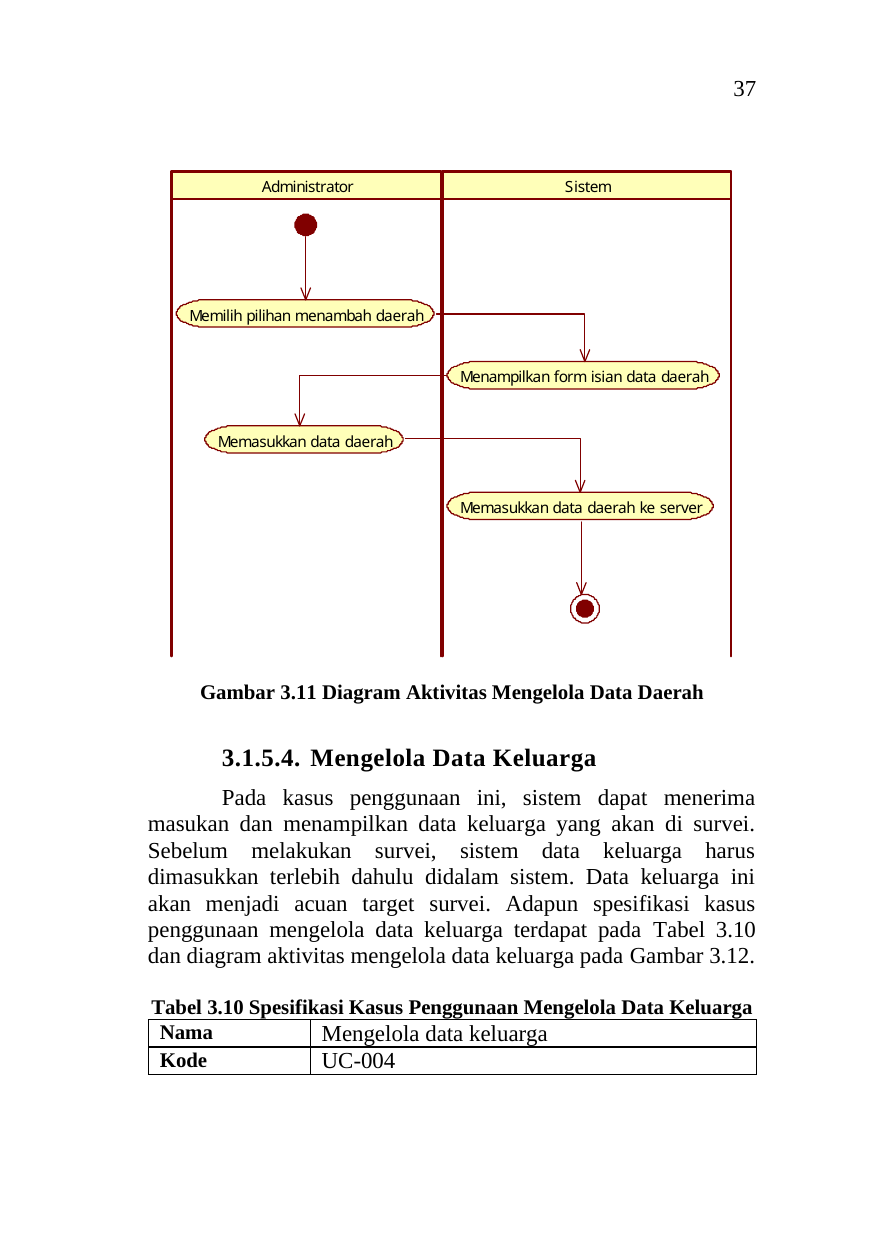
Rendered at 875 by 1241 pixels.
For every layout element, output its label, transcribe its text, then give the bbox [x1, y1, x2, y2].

table_cell UC-004 [311, 1048, 756, 1074]
subtitle Mengelola Data Keluarga [222, 743, 756, 772]
table_header Mengelola data keluarga [311, 1020, 756, 1046]
table_header Nama [149, 1020, 310, 1046]
table_cell Kode [149, 1048, 310, 1074]
